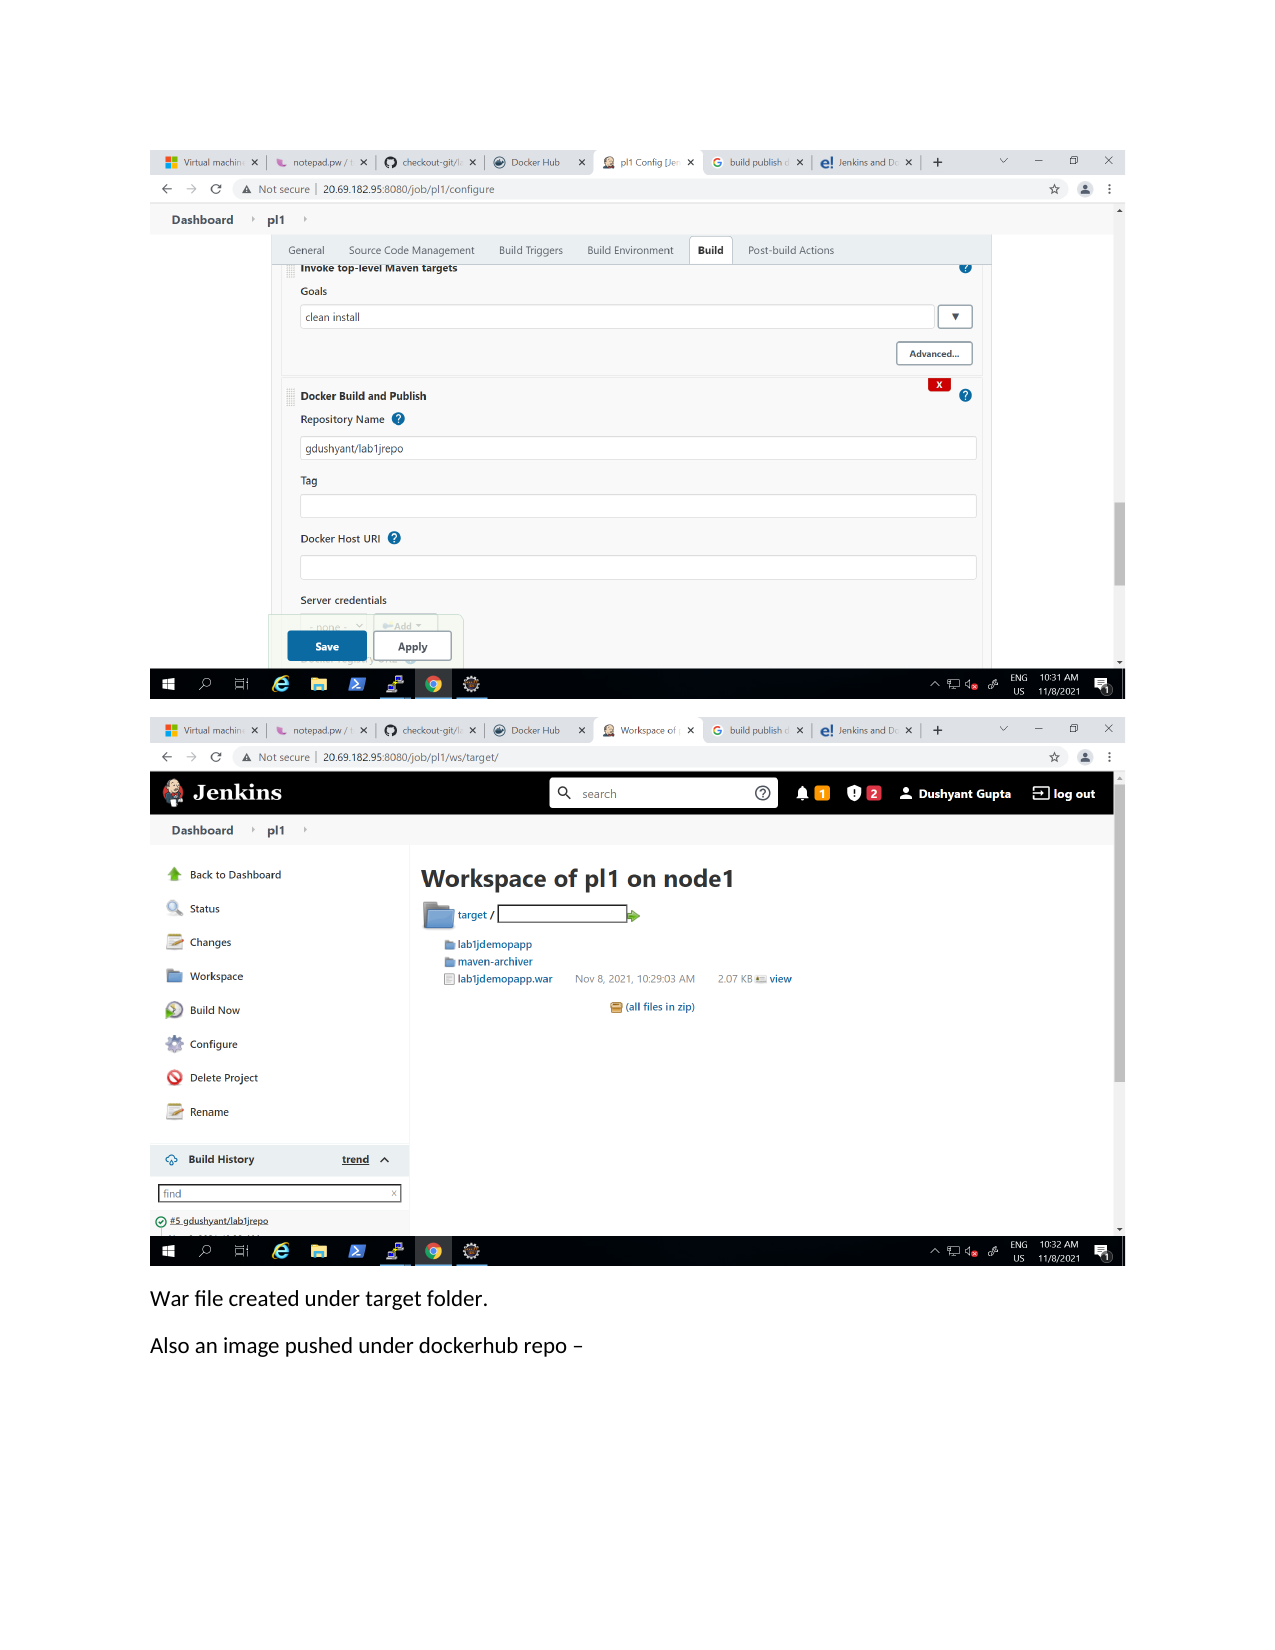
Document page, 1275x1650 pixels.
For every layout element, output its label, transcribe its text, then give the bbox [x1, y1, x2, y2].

text Also an image pushed under dockerhub repo – [150, 1331, 1125, 1359]
picture [150, 150, 1125, 699]
text War file created under target folder. [150, 1284, 1125, 1313]
picture [150, 717, 1125, 1266]
